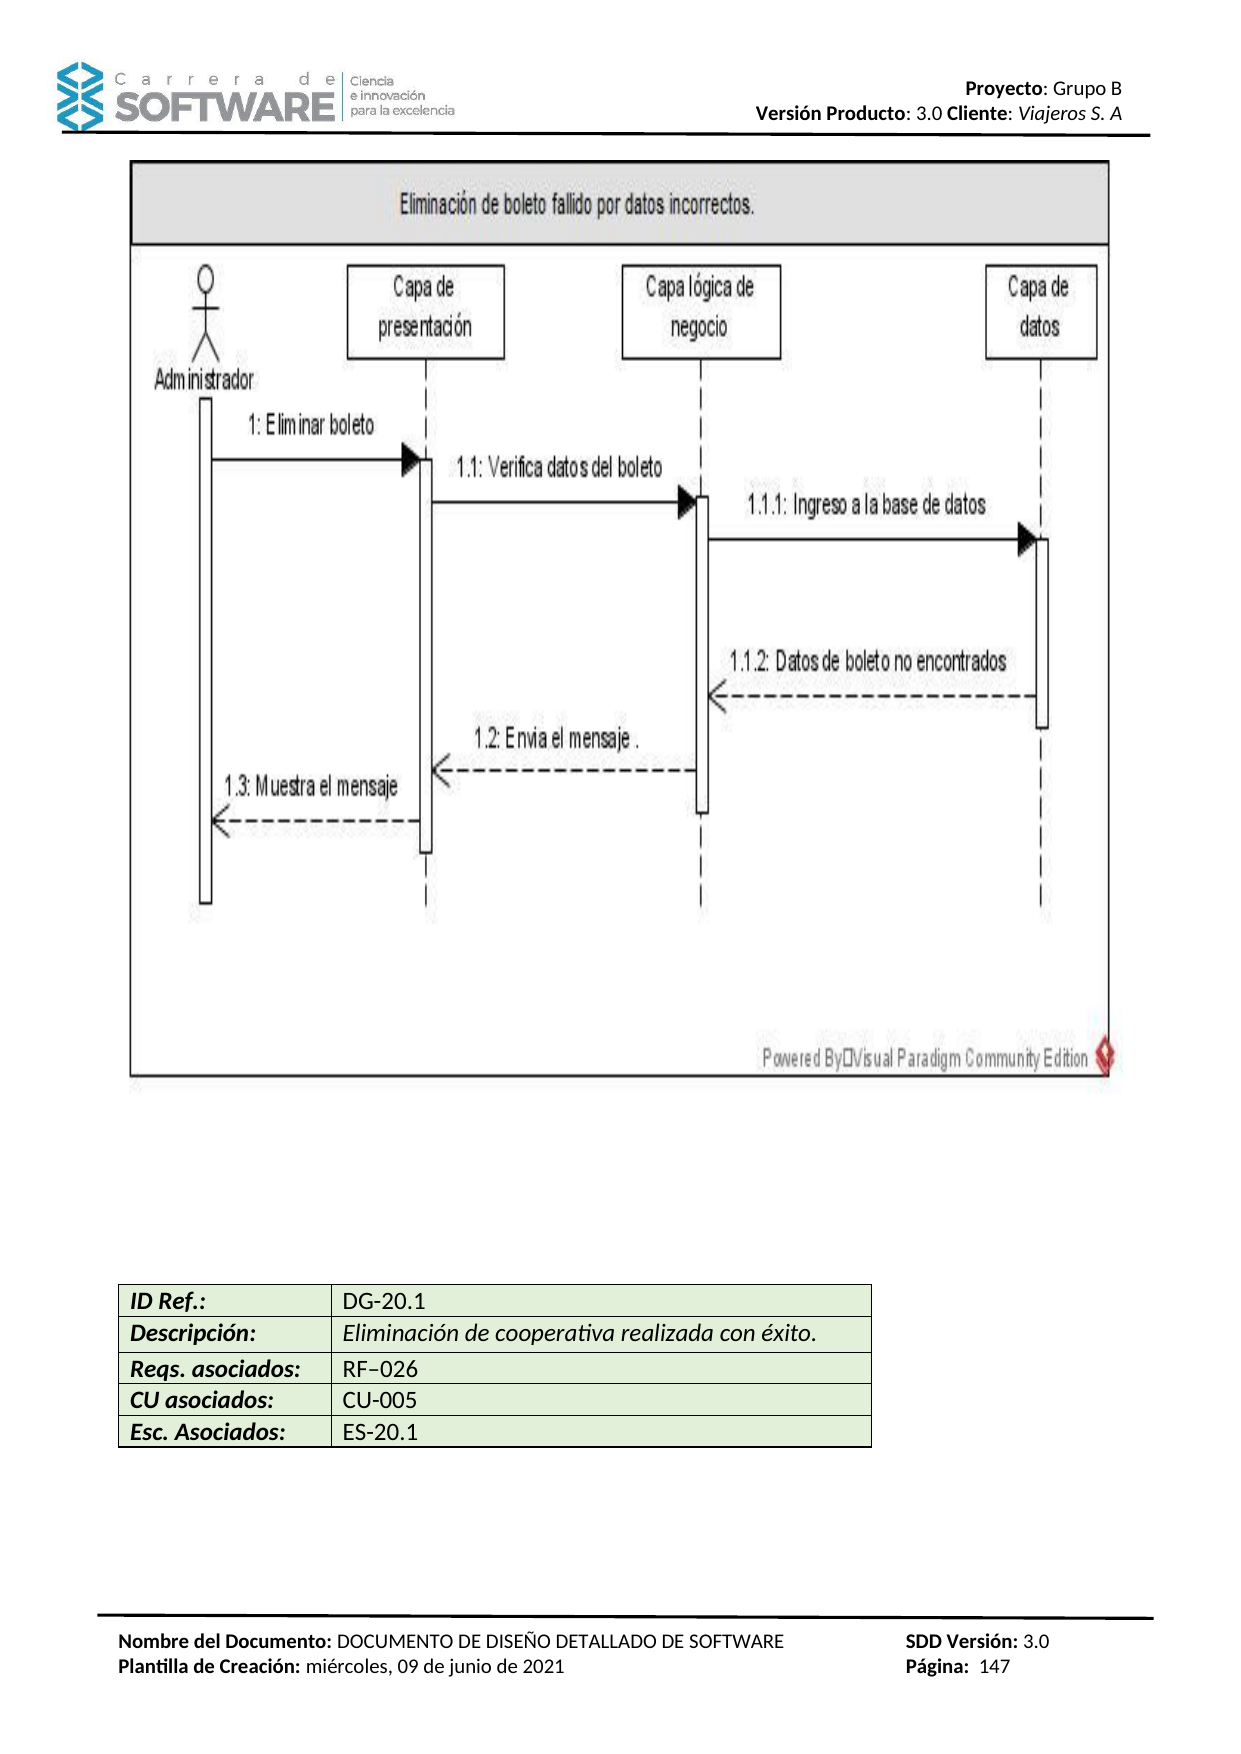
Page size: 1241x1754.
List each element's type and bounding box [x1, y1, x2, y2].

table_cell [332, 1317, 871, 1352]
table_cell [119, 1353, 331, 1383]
picture [118, 160, 1123, 1102]
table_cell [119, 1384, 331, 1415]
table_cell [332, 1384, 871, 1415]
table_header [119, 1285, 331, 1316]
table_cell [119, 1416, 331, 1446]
picture [46, 46, 461, 154]
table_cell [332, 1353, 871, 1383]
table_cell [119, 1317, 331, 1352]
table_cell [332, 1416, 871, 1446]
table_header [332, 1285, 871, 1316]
